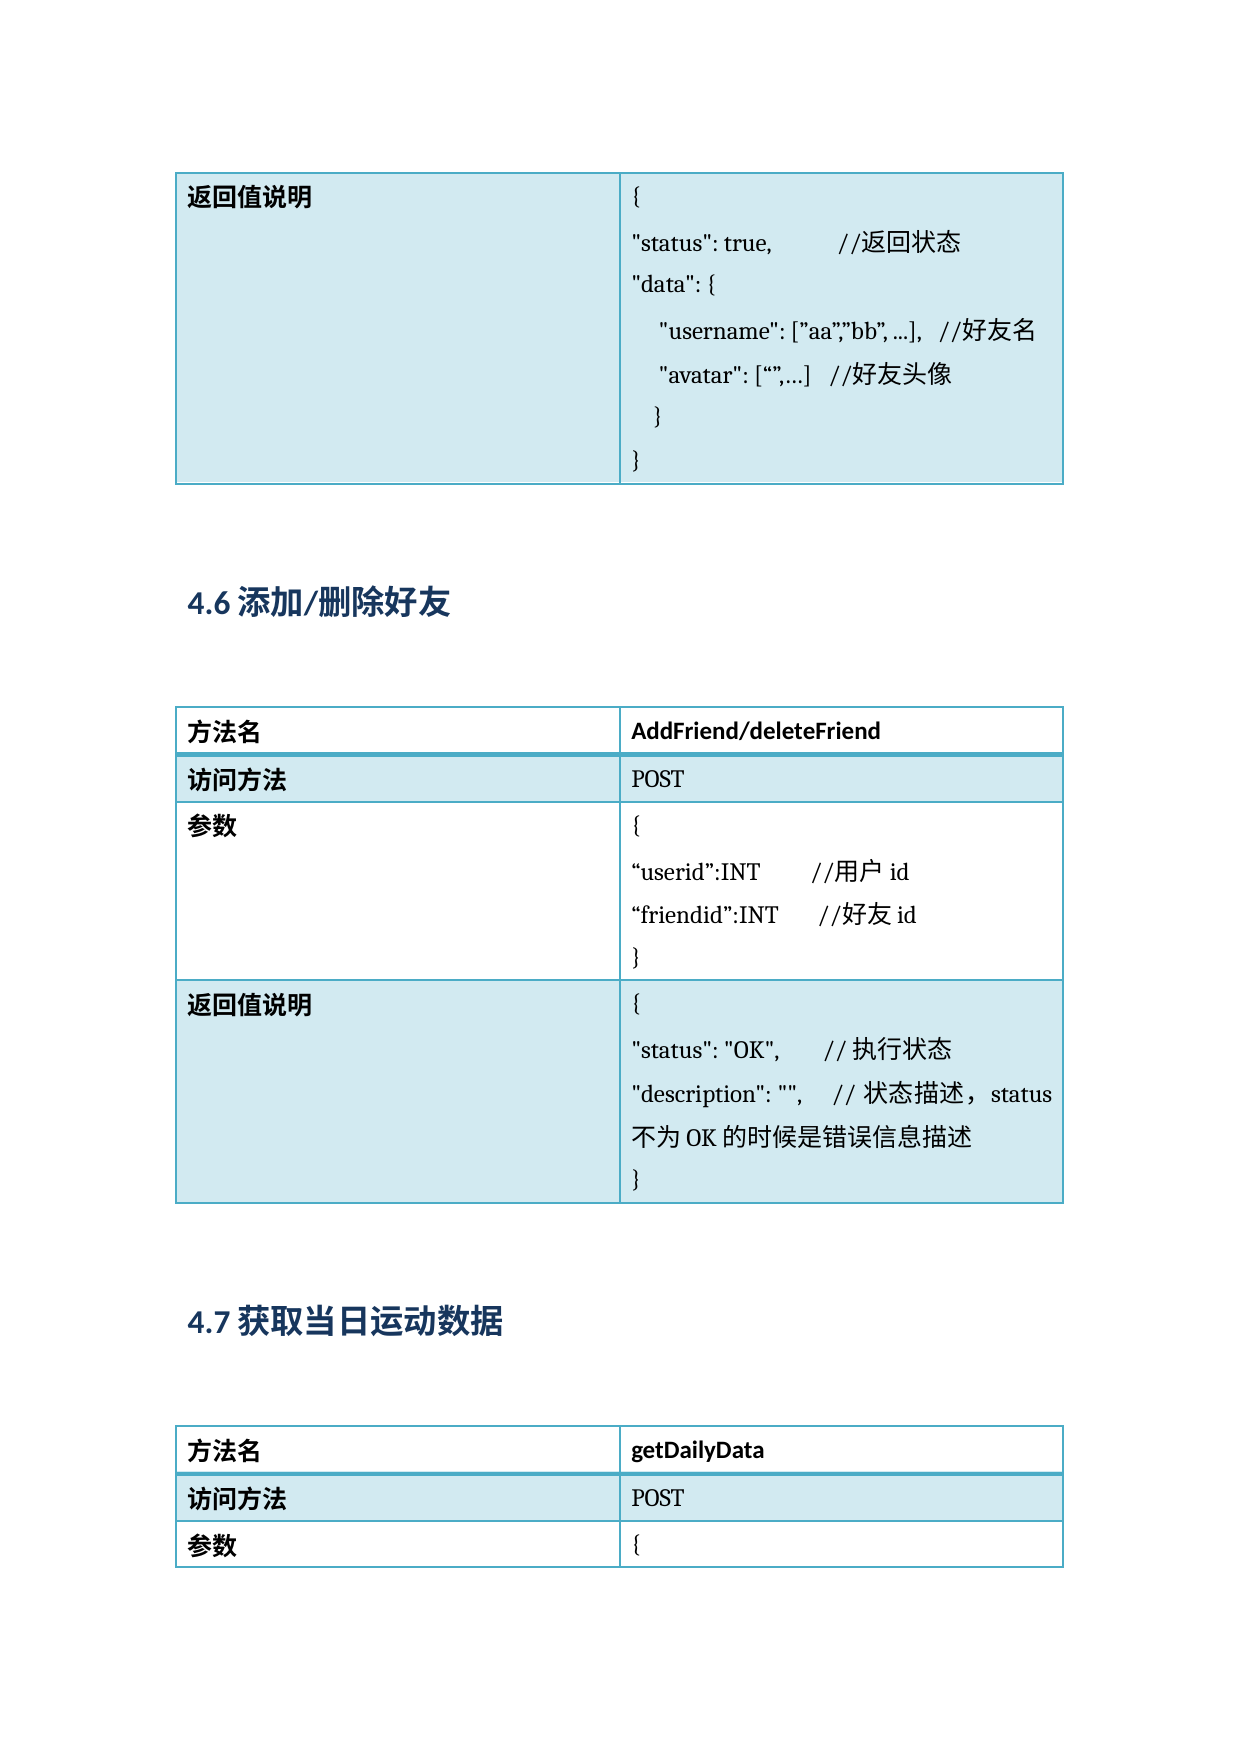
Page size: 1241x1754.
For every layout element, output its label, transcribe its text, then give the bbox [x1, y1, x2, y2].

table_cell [621, 1522, 1062, 1566]
table_cell 参数 [177, 1522, 619, 1566]
table_cell POST [621, 757, 1062, 801]
table_cell POST [621, 1476, 1062, 1520]
table_header 方法名 [177, 1427, 619, 1471]
table_cell 返回值说明 [177, 981, 619, 1202]
table_header 方法名 [177, 708, 619, 752]
subtitle 4.6添加/删除好友 [187, 556, 1053, 644]
table_cell 返回值说明 [177, 174, 619, 482]
subtitle 4.7获取当日运动数据 [187, 1275, 1053, 1363]
table_header getDailyData [621, 1427, 1062, 1471]
table_cell 访问方法 [177, 1476, 619, 1520]
table_cell 参数 [177, 803, 619, 979]
table_cell { "status": "OK", // 执行状态 "description": "", // 状态描述，status不为OK的时候是错误信息描述 } [621, 981, 1062, 1202]
table_header AddFriend/deleteFriend [621, 708, 1062, 752]
table_cell { “userid”:INT //用户id “friendid”:INT //好友id } [621, 803, 1062, 979]
table_cell { "status": true, //返回状态 "data": { "username": [”aa”,”bb”, ...], //好友名 "avatar": [“”,…] //好友头像 } } [621, 174, 1062, 482]
table_cell 访问方法 [177, 757, 619, 801]
